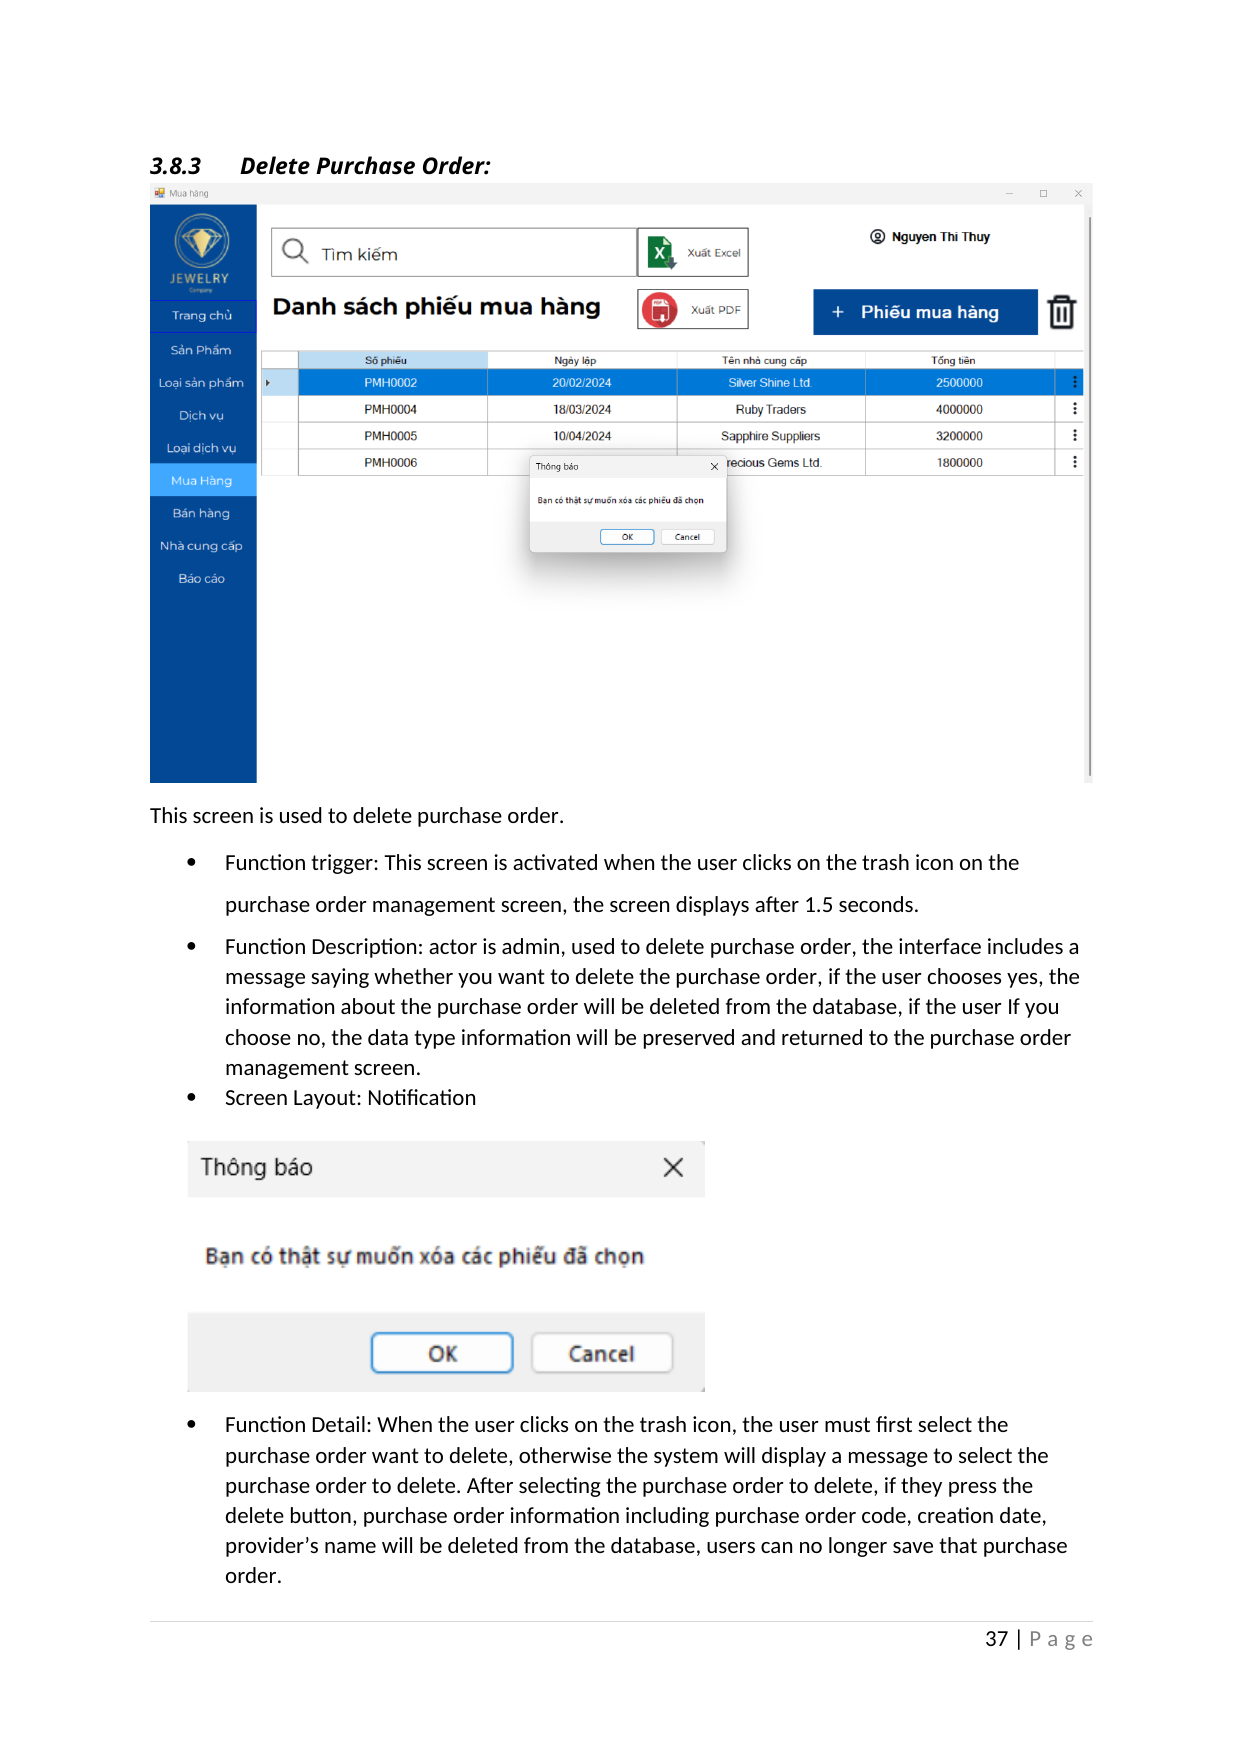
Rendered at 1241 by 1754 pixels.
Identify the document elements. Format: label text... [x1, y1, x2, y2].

text This screen is used to delete purchase order. [150, 801, 1093, 829]
list Function Detail: When the user clicks on the trash icon, the user must first select the purchase order want to delete, otherwise the system will display a message to select the purchase order to delete. After selecting the purchase order to delete, if they press the delete button, purchase order information including purchase order code, creation date, provider’s name will be deleted from the database, users can no longer save that purchase order. [187, 1411, 1093, 1589]
subtitle Delete Purchase Order: [150, 150, 1093, 181]
picture [150, 183, 1093, 783]
list Screen Layout: Notification [187, 1083, 1093, 1111]
list Function Description: actor is admin, used to delete purchase order, the interface includes a message saying whether you want to delete the purchase order, if the user chooses yes, the information about the purchase order will be deleted from the database, if the user If you choose no, the data type information will be preserved and returned to the purchase order management screen. [187, 932, 1093, 1081]
list Function trigger: This screen is activated when the user clicks on the trash icon on the purchase order management screen, the screen displays after 1.5 seconds. [187, 848, 1093, 918]
picture [187, 1141, 705, 1392]
